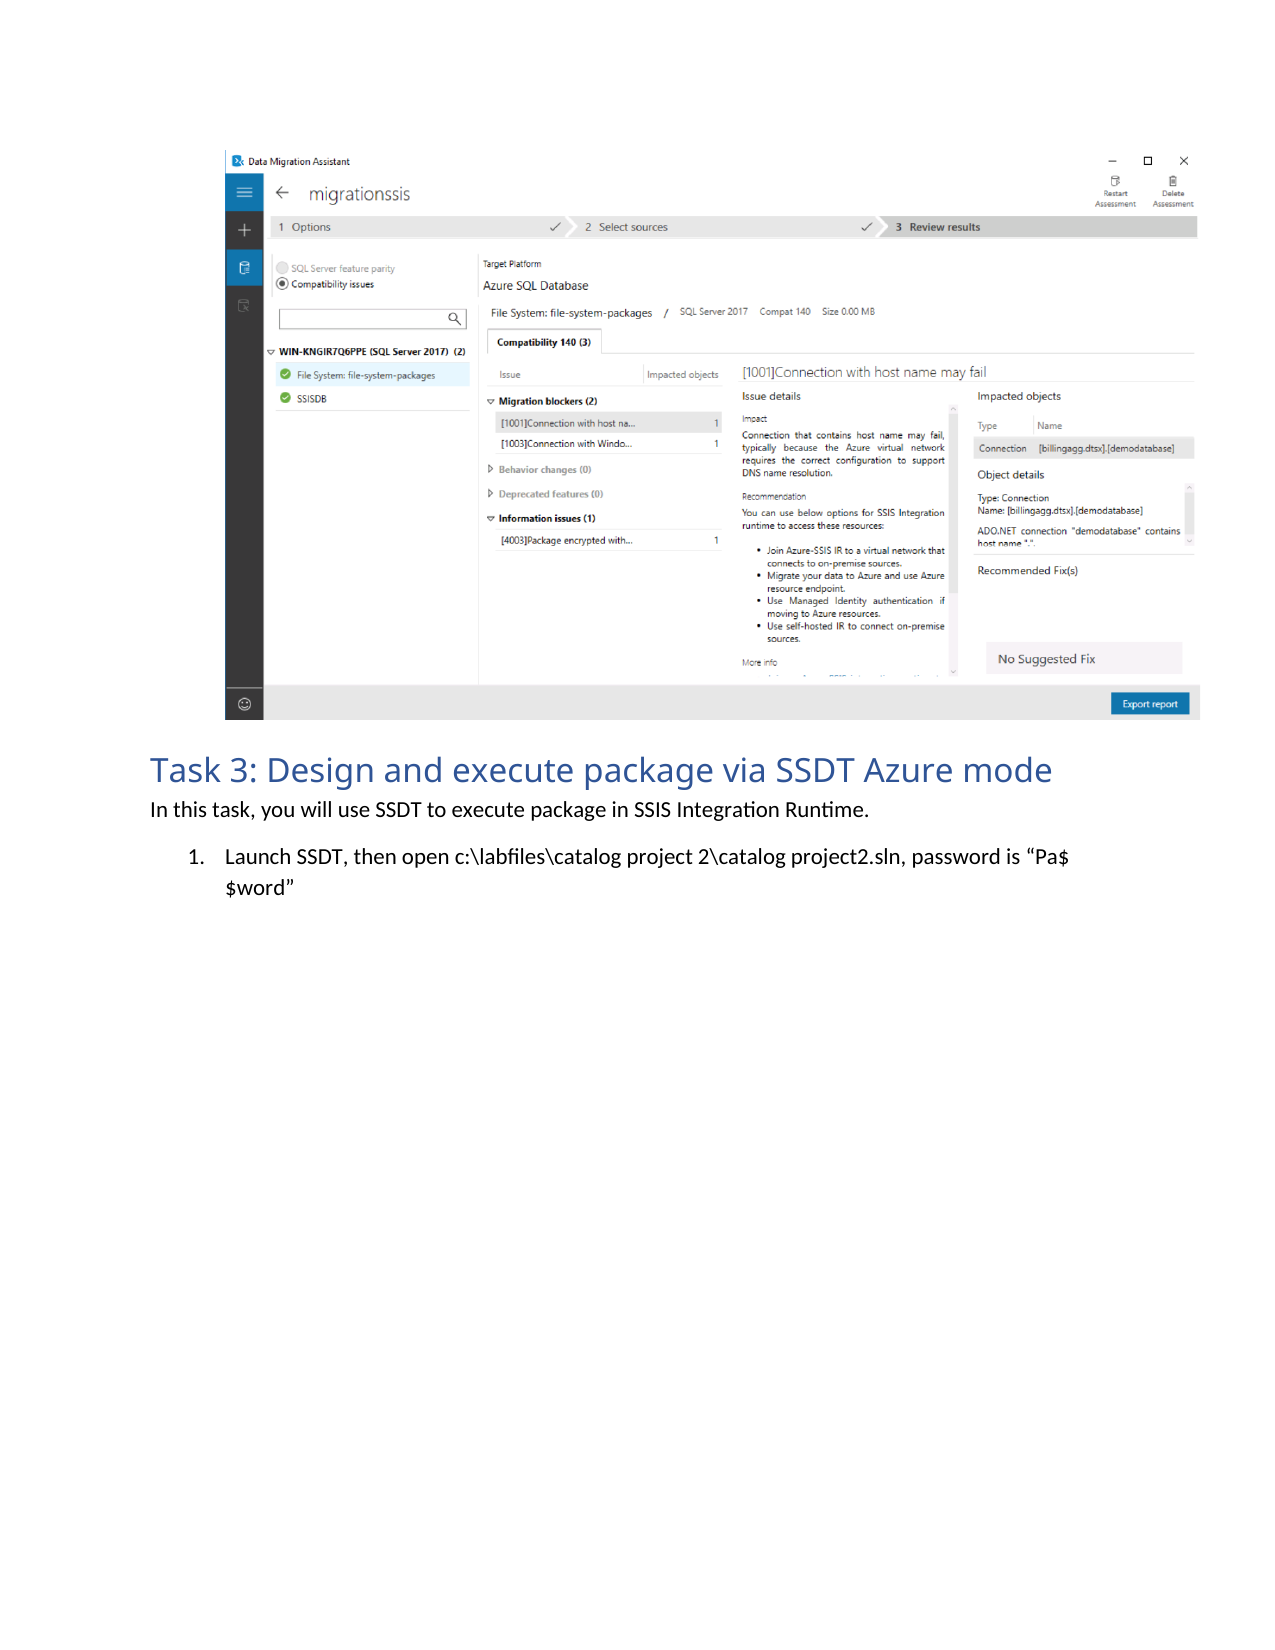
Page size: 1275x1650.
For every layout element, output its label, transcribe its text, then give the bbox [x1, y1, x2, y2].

picture [225, 150, 1200, 720]
subtitle Task 3: Design and execute package via SSDT Azure mode [150, 747, 1125, 792]
text In this task, you will use SSDT to execute package in SSIS Integration Runtime. [150, 796, 1125, 823]
list Launch SSDT, then open c:\labfiles\catalog project 2\catalog project2.sln, password is “Pa$$word” [187, 842, 1125, 901]
